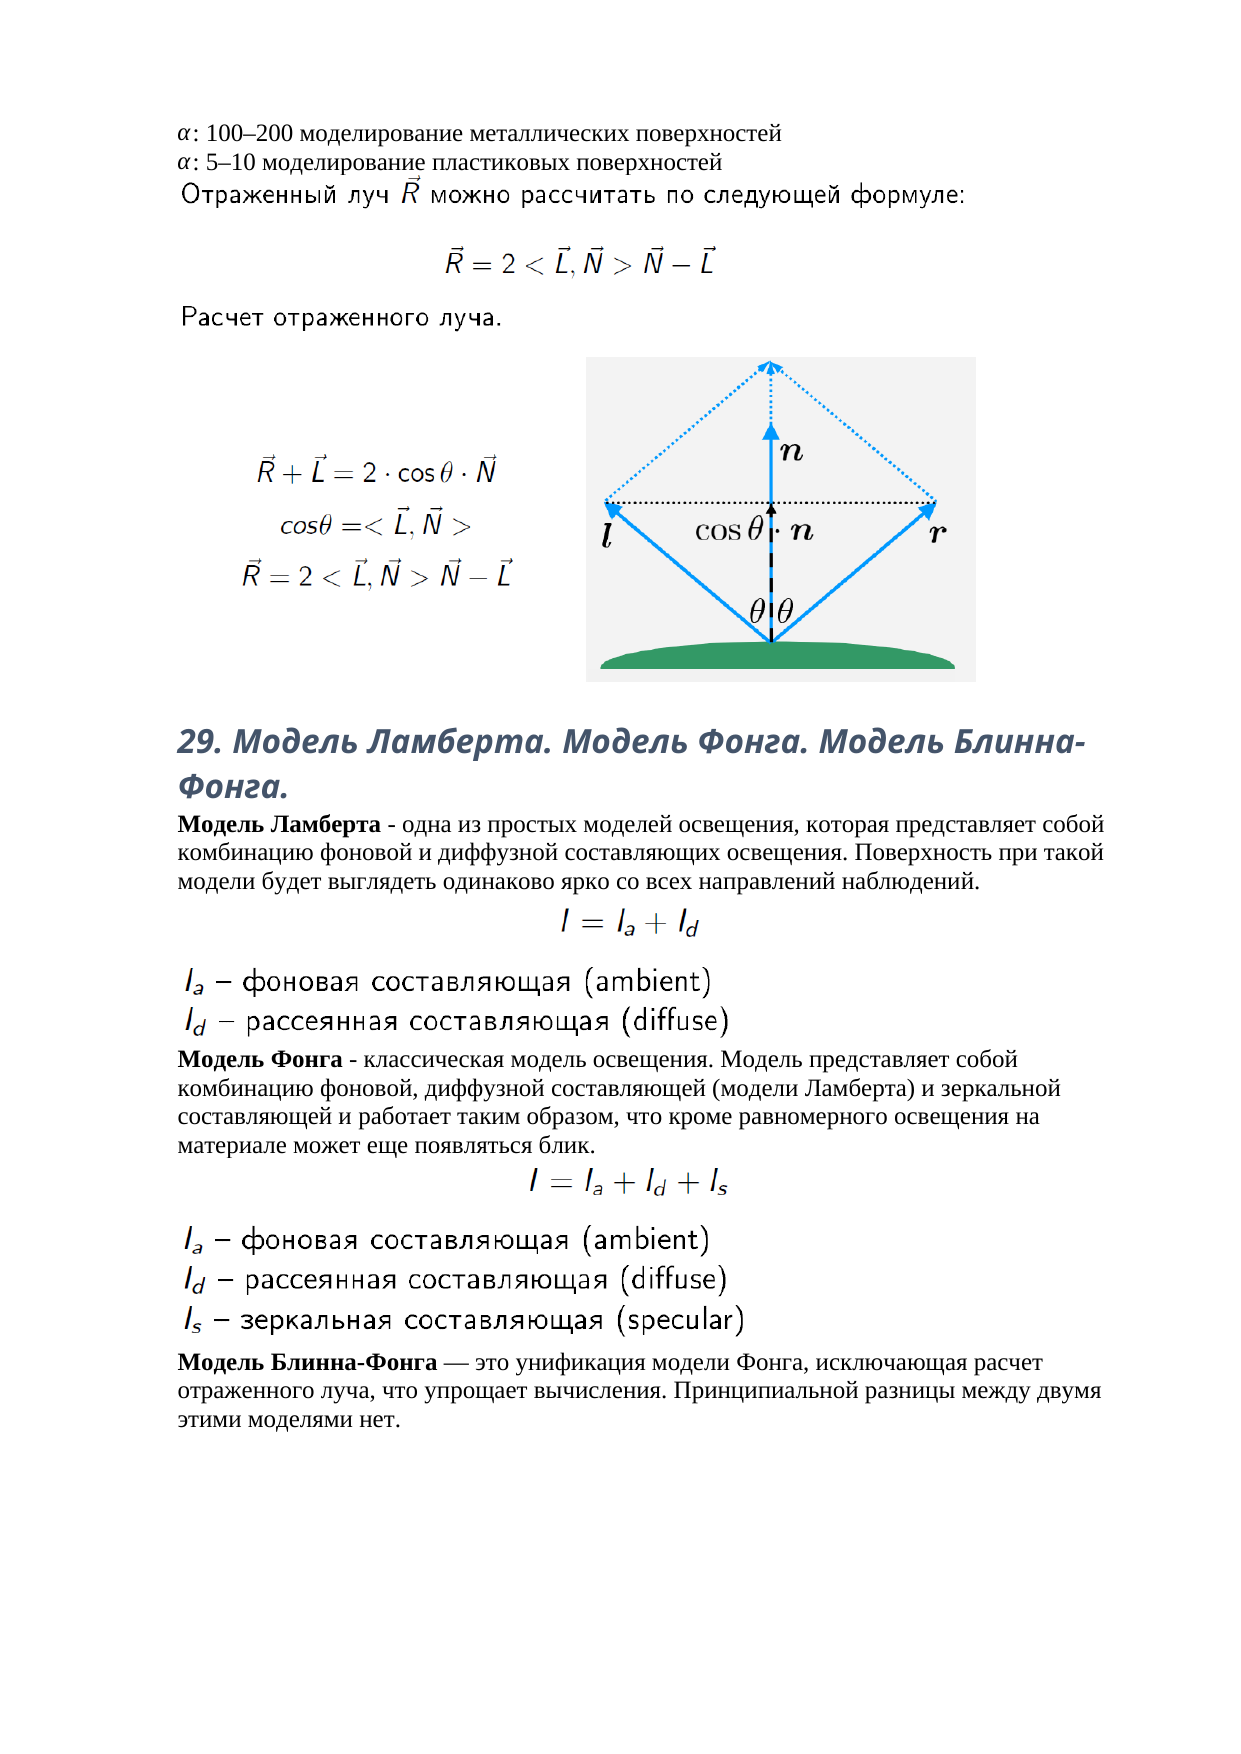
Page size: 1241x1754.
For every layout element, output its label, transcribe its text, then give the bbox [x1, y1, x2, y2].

picture [177, 895, 737, 1044]
text Модель Фонга - классическая модель освещения. Модель представляет собой комбинацию фоновой, диффузной составляющей (модели Ламберта) и зеркальной составляющей и работает таким образом, что кроме равномерного освещения на материале может еще появляться блик. [177, 1044, 1152, 1159]
picture [177, 1158, 764, 1347]
picture [177, 175, 1008, 693]
subtitle 29. Модель Ламберта. Модель Фонга. Модель Блинна-Фонга. [177, 718, 1152, 809]
text : 100–200 моделирование металлических поверхностей [177, 118, 1152, 147]
text : 5–10 моделирование пластиковых поверхностей [177, 147, 1152, 176]
text Модель Ламберта - одна из простых моделей освещения, которая представляет собой комбинацию фоновой и диффузной составляющих освещения. Поверхность при такой модели будет выглядеть одинаково ярко со всех направлений наблюдений. [177, 809, 1152, 895]
text Модель Блинна-Фонга — это унификация модели Фонга, исключающая расчет отраженного луча, что упрощает вычисления. Принципиальной разницы между двумя этими моделями нет. [177, 1347, 1152, 1433]
